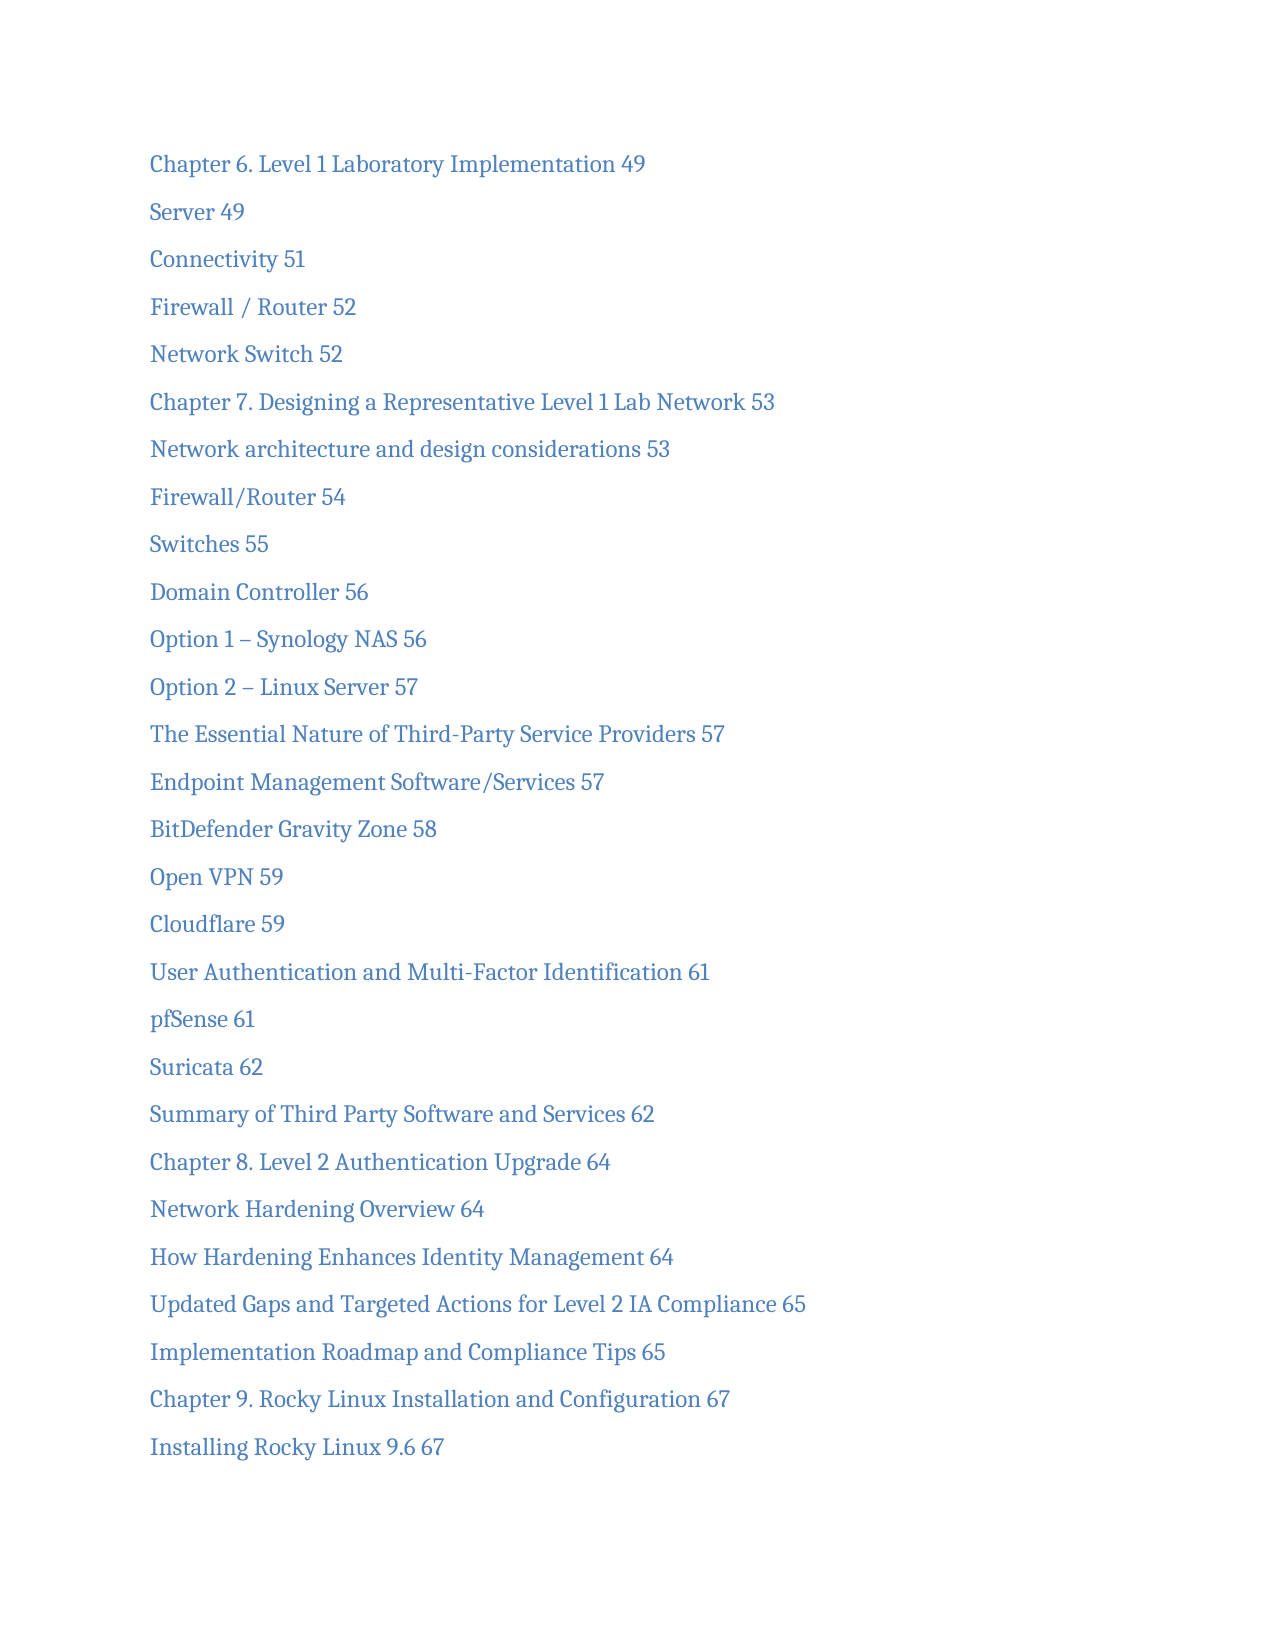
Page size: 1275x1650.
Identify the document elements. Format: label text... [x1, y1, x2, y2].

text Domain Controller 56 [150, 577, 1125, 606]
text Option 2 – Linux Server 57 [150, 672, 1125, 701]
text User Authentication and Multi-Factor Identification 61 [150, 957, 1125, 986]
text Option 1 – Synology NAS 56 [150, 625, 1125, 654]
text Suricata 62 [150, 1052, 1125, 1081]
text The Essential Nature of Third-Party Service Providers 57 [150, 720, 1125, 749]
text Open VPN 59 [150, 862, 1125, 891]
text Installing Rocky Linux 9.6 67 [150, 1432, 1125, 1461]
text Chapter 9. Rocky Linux Installation and Configuration 67 [150, 1385, 1125, 1414]
text Switches 55 [150, 530, 1125, 559]
text Connectivity 51 [150, 245, 1125, 274]
text Server 49 [150, 197, 1125, 226]
text Firewall/Router 54 [150, 482, 1125, 511]
text pfSense 61 [150, 1005, 1125, 1034]
text Updated Gaps and Targeted Actions for Level 2 IA Compliance 65 [150, 1290, 1125, 1319]
text Network Hardening Overview 64 [150, 1195, 1125, 1224]
text Chapter 8. Level 2 Authentication Upgrade 64 [150, 1147, 1125, 1176]
text Network architecture and design considerations 53 [150, 435, 1125, 464]
text Endpoint Management Software/Services 57 [150, 767, 1125, 796]
text Implementation Roadmap and Compliance Tips 65 [150, 1337, 1125, 1366]
text Cloudflare 59 [150, 910, 1125, 939]
text Firewall / Router 52 [150, 292, 1125, 321]
text Chapter 6. Level 1 Laboratory Implementation 49 [150, 150, 1125, 179]
text Chapter 7. Designing a Representative Level 1 Lab Network 53 [150, 387, 1125, 416]
text Network Switch 52 [150, 340, 1125, 369]
text How Hardening Enhances Identity Management 64 [150, 1242, 1125, 1271]
text Summary of Third Party Software and Services 62 [150, 1100, 1125, 1129]
text BitDefender Gravity Zone 58 [150, 815, 1125, 844]
